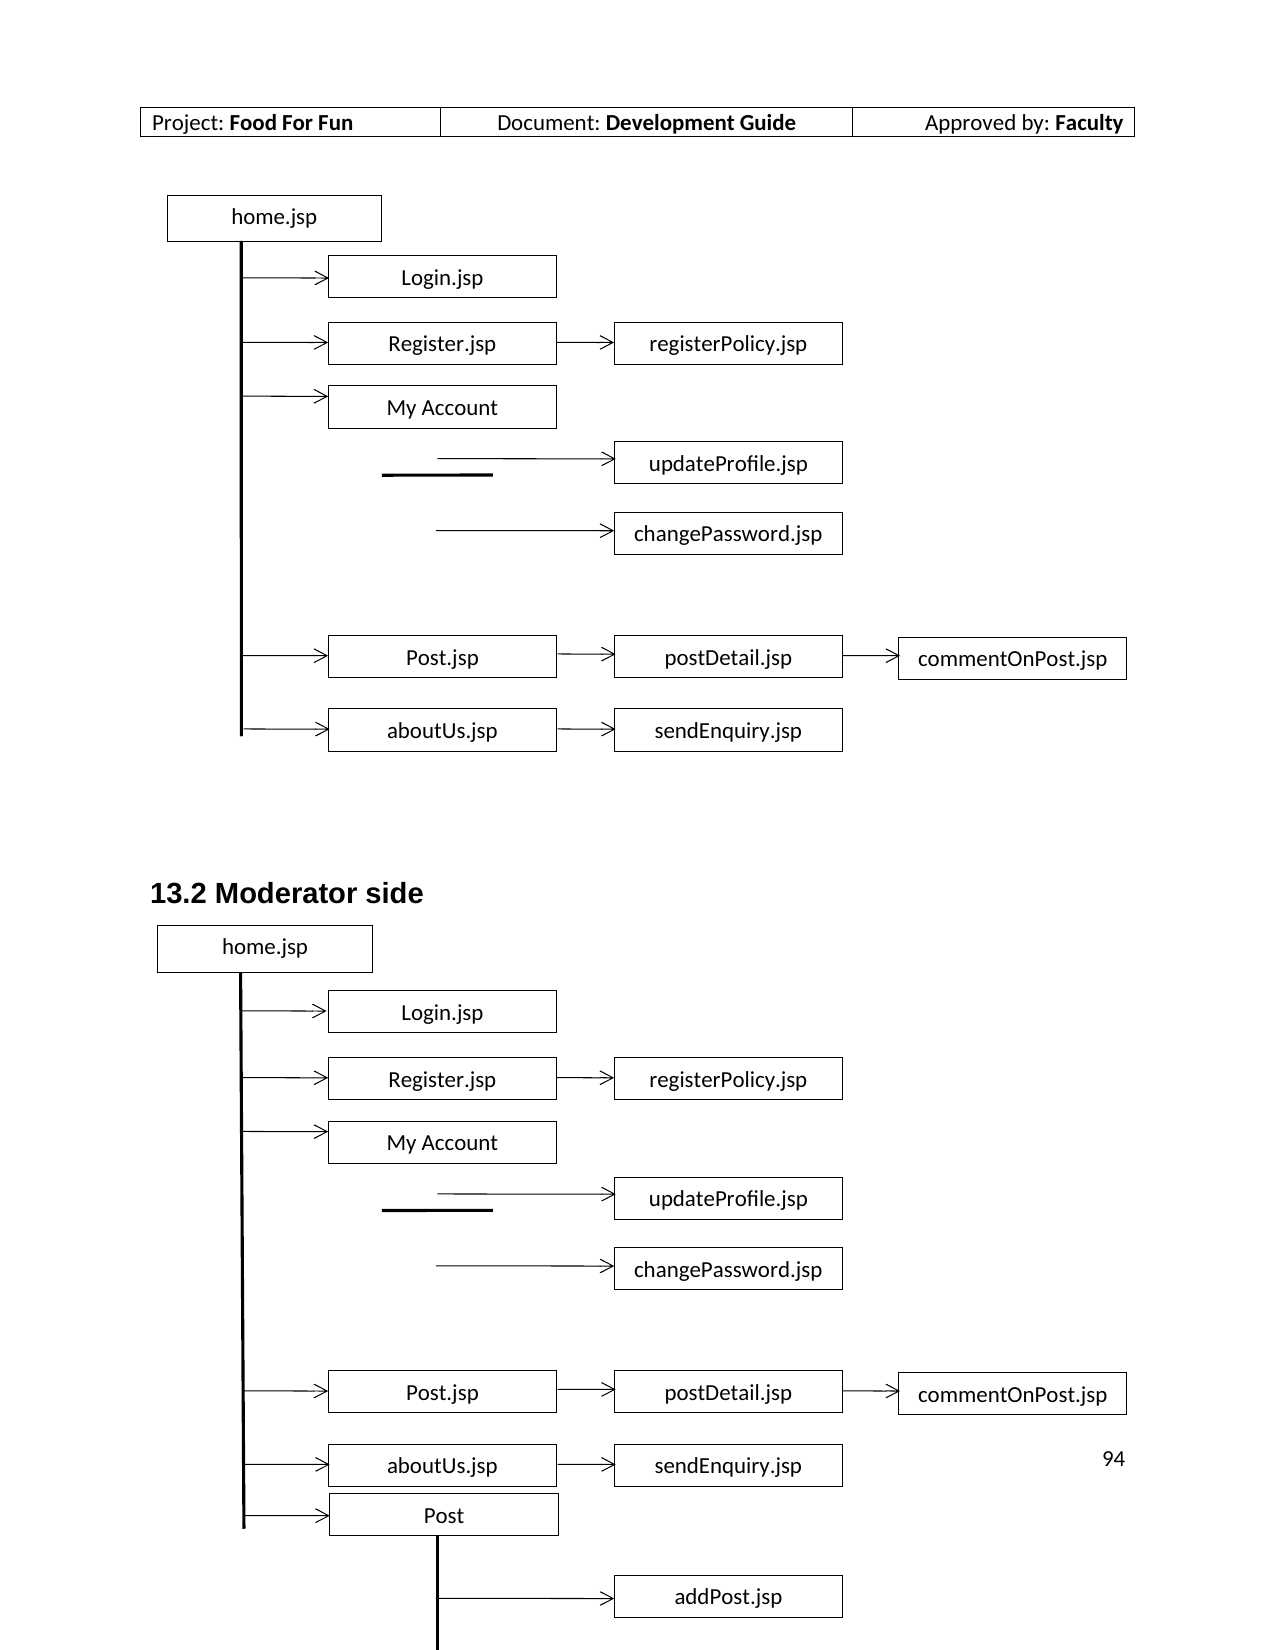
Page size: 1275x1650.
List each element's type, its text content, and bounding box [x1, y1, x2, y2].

text 13.2 Moderator side [150, 876, 1125, 909]
